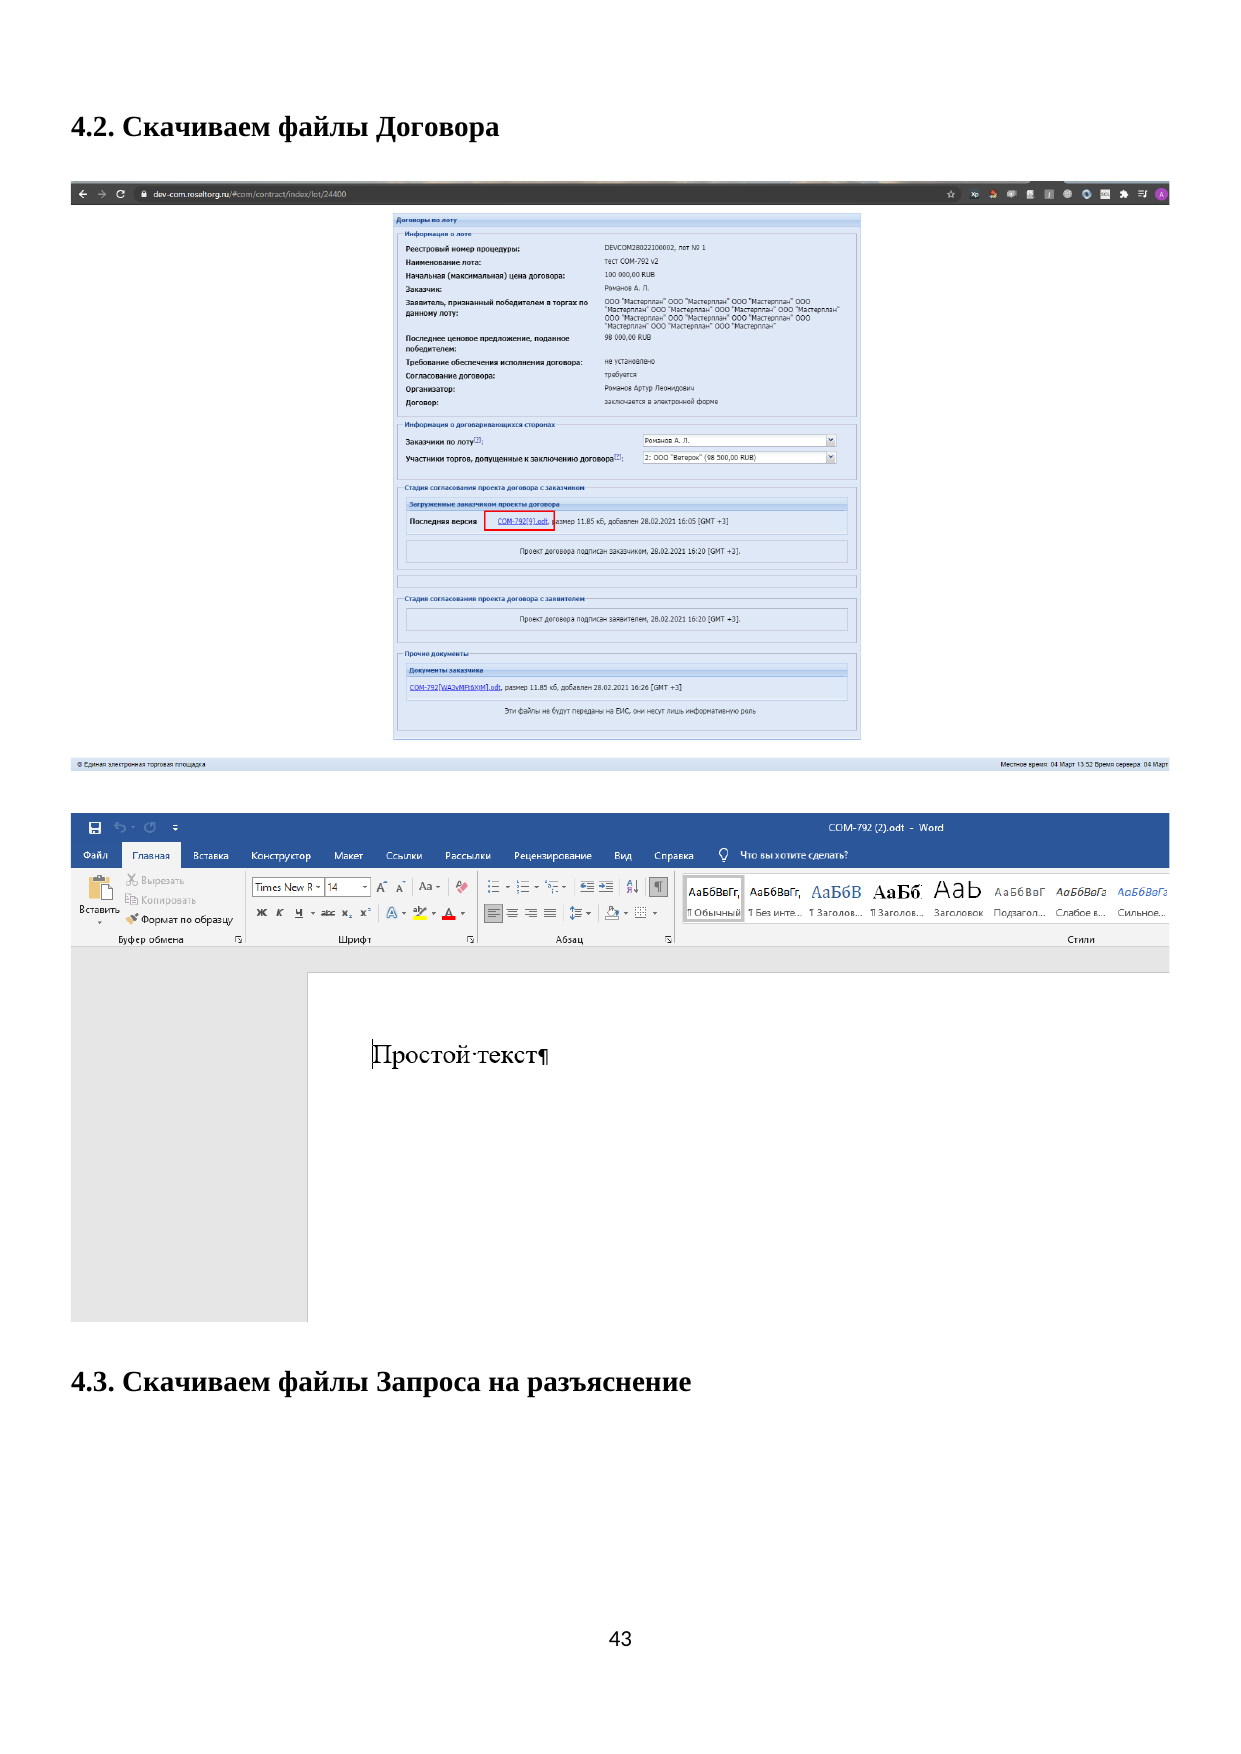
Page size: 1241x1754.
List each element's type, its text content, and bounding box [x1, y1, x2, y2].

subtitle 4.2. Скачиваем файлы Договора [71, 109, 1169, 143]
picture [70, 181, 1170, 771]
subtitle 4.3. Скачиваем файлы Запроса на разъяснение [71, 1364, 1169, 1397]
picture [70, 813, 1170, 1322]
